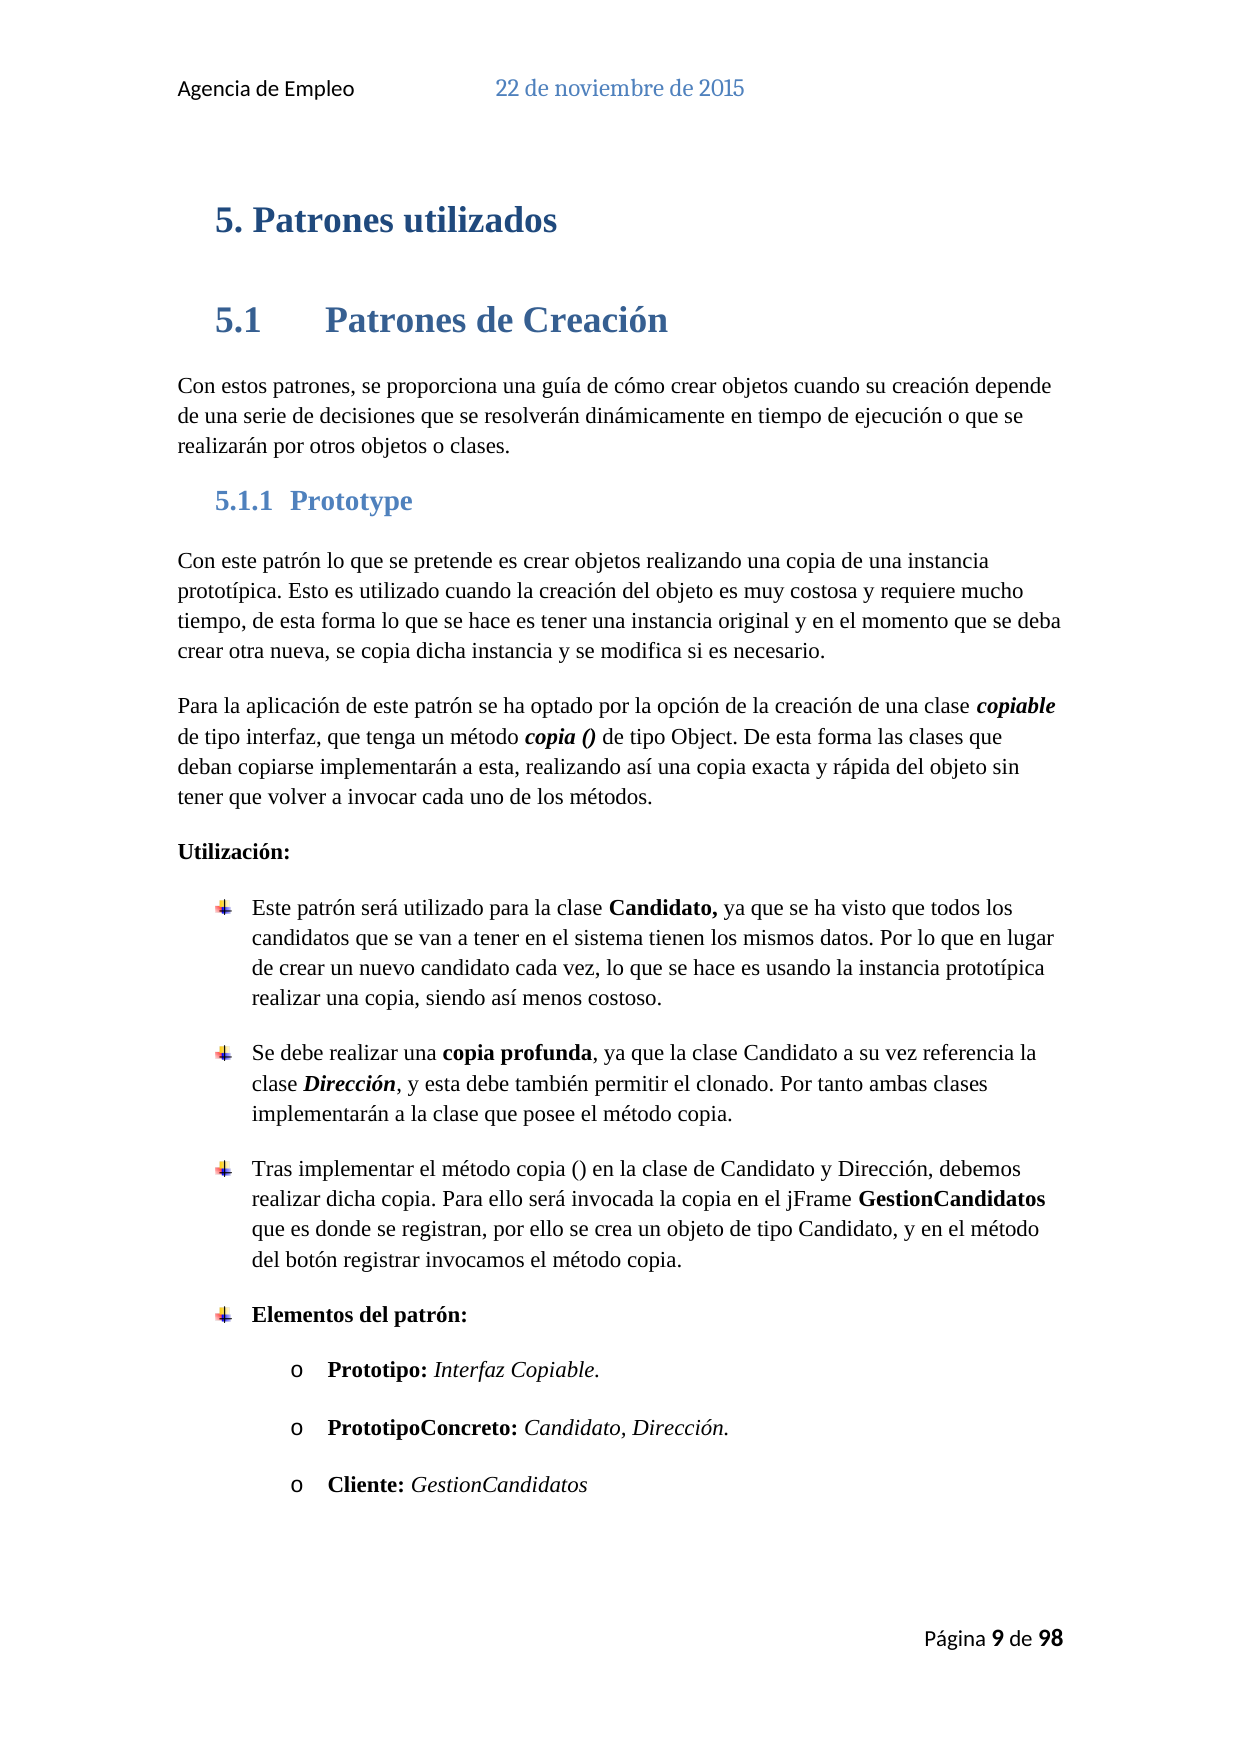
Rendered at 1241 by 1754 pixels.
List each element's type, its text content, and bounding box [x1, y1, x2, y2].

text Para la aplicación de este patrón se ha optado por la opción de la creación de una clase copiable de tipo interfaz, que tenga un método copia () de tipo Object. De esta forma las clases que deban copiarse implementarán a esta, realizando así una copia exacta y rápida del objeto sin tener que volver a invocar cada uno de los métodos. [177, 693, 1063, 809]
list Este patrón será utilizado para la clase Candidato, ya que se ha visto que todos los candidatos que se van a tener en el sistema tienen los mismos datos. Por lo que en lugar de crear un nuevo candidato cada vez, lo que se hace es usando la instancia prototípica realizar una copia, siendo así menos costoso. [214, 894, 1063, 1011]
picture [215, 898, 232, 915]
text Con este patrón lo que se pretende es crear objetos realizando una copia de una instancia prototípica. Esto es utilizado cuando la creación del objeto es muy costosa y requiere mucho tiempo, de esta forma lo que se hace es tener una instancia original y en el momento que se deba crear otra nueva, se copia dicha instancia y se modifica si es necesario. [177, 547, 1063, 664]
picture [215, 1305, 232, 1323]
subtitle Patrones utilizados [215, 198, 1063, 241]
list Cliente: GestionCandidatos [290, 1471, 1063, 1499]
list Elementos del patrón: [214, 1301, 1063, 1327]
list PrototipoConcreto: Candidato, Dirección. [290, 1413, 1063, 1442]
picture [215, 1044, 232, 1061]
subtitle Prototype [215, 483, 1063, 517]
list Prototipo: Interfaz Copiable. [290, 1356, 1063, 1384]
list Se debe realizar una copia profunda, ya que la clase Candidato a su vez referencia la clase Dirección, y esta debe también permitir el clonado. Por tanto ambas clases implementarán a la clase que posee el método copia. [214, 1039, 1063, 1126]
text Utilización: [177, 838, 1063, 865]
subtitle Patrones de Creación [215, 297, 1063, 340]
list Tras implementar el método copia () en la clase de Candidato y Dirección, debemos realizar dicha copia. Para ello será invocada la copia en el jFrame GestionCandidatos que es donde se registran, por ello se crea un objeto de tipo Candidato, y en el método del botón registrar invocamos el método copia. [214, 1155, 1063, 1272]
picture [215, 1159, 232, 1177]
text Con estos patrones, se proporciona una guía de cómo crear objetos cuando su creación depende de una serie de decisiones que se resolverán dinámicamente en tiempo de ejecución o que se realizarán por otros objetos o clases. [177, 372, 1063, 458]
